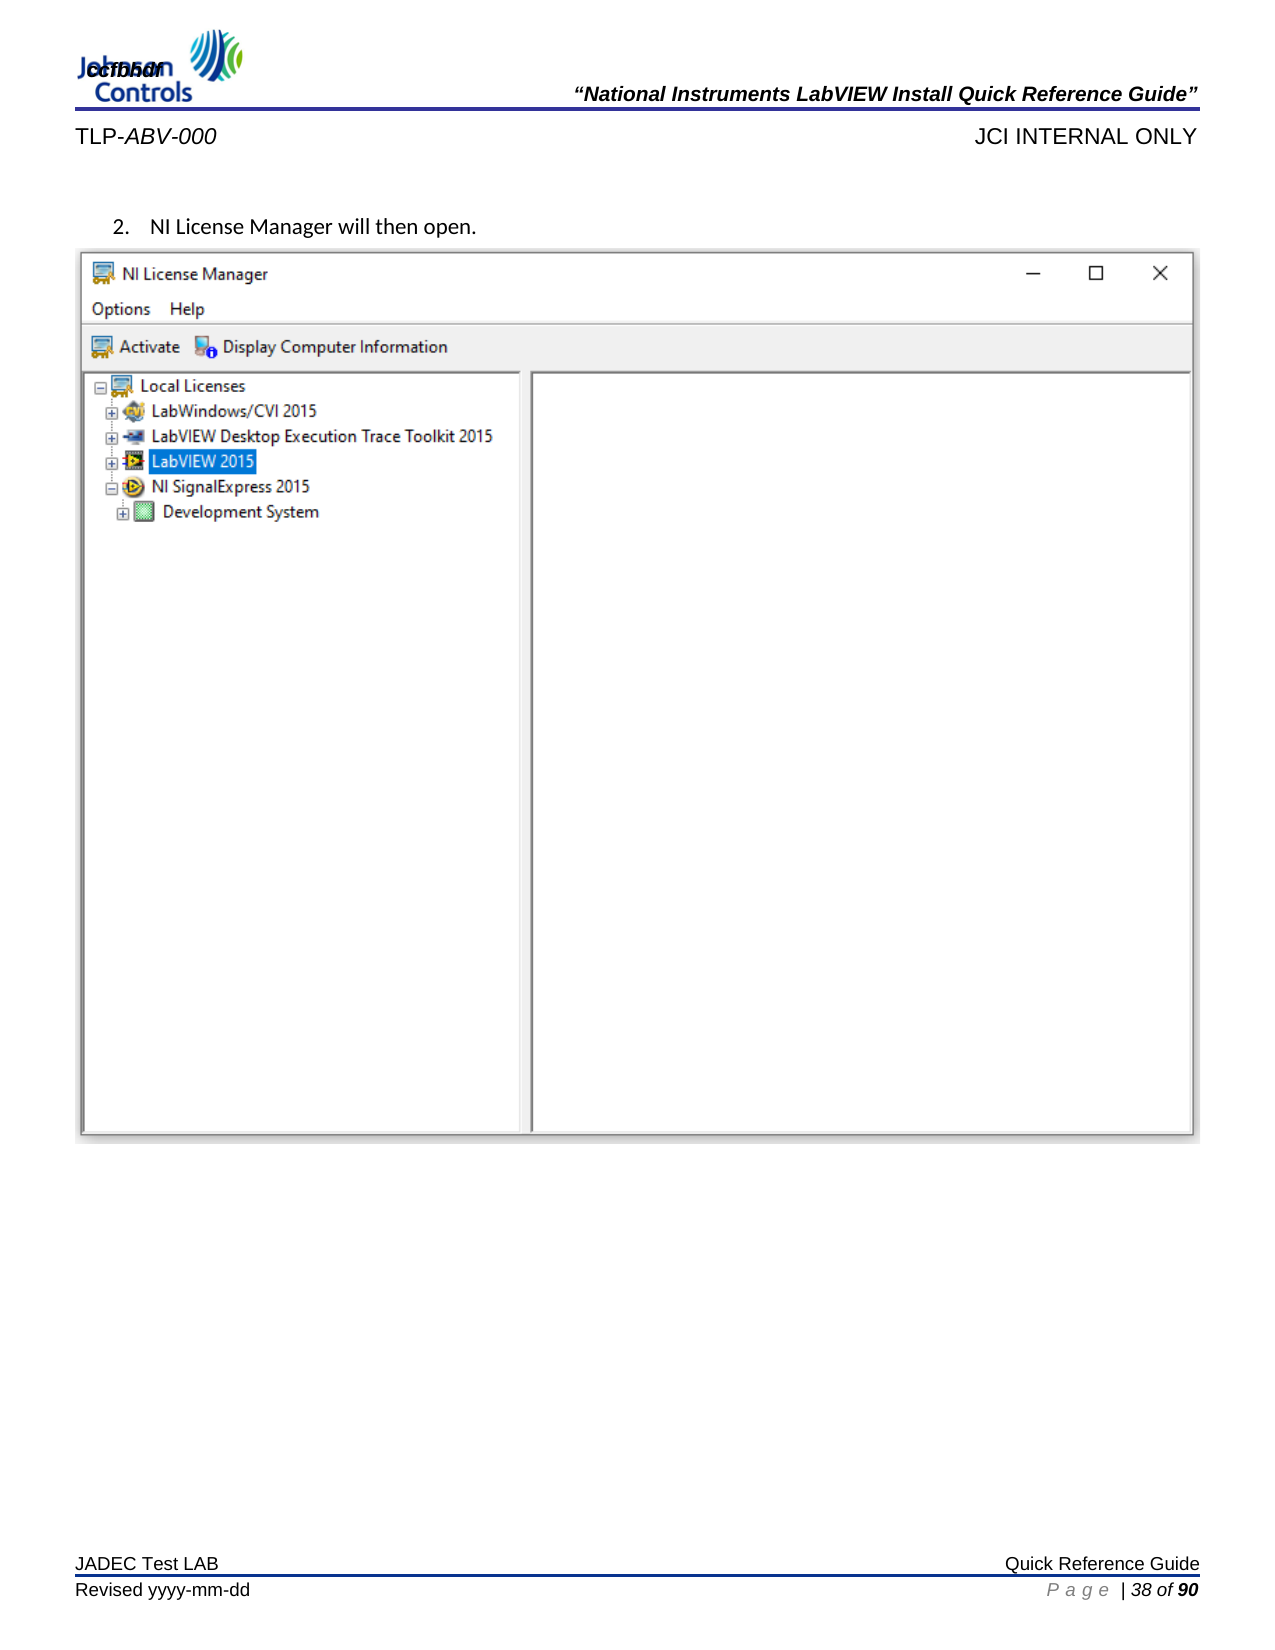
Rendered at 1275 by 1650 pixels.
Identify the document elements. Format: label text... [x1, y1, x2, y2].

list NI License Manager will then open. [112, 212, 1200, 240]
picture [75, 248, 1200, 1144]
picture [76, 26, 246, 105]
